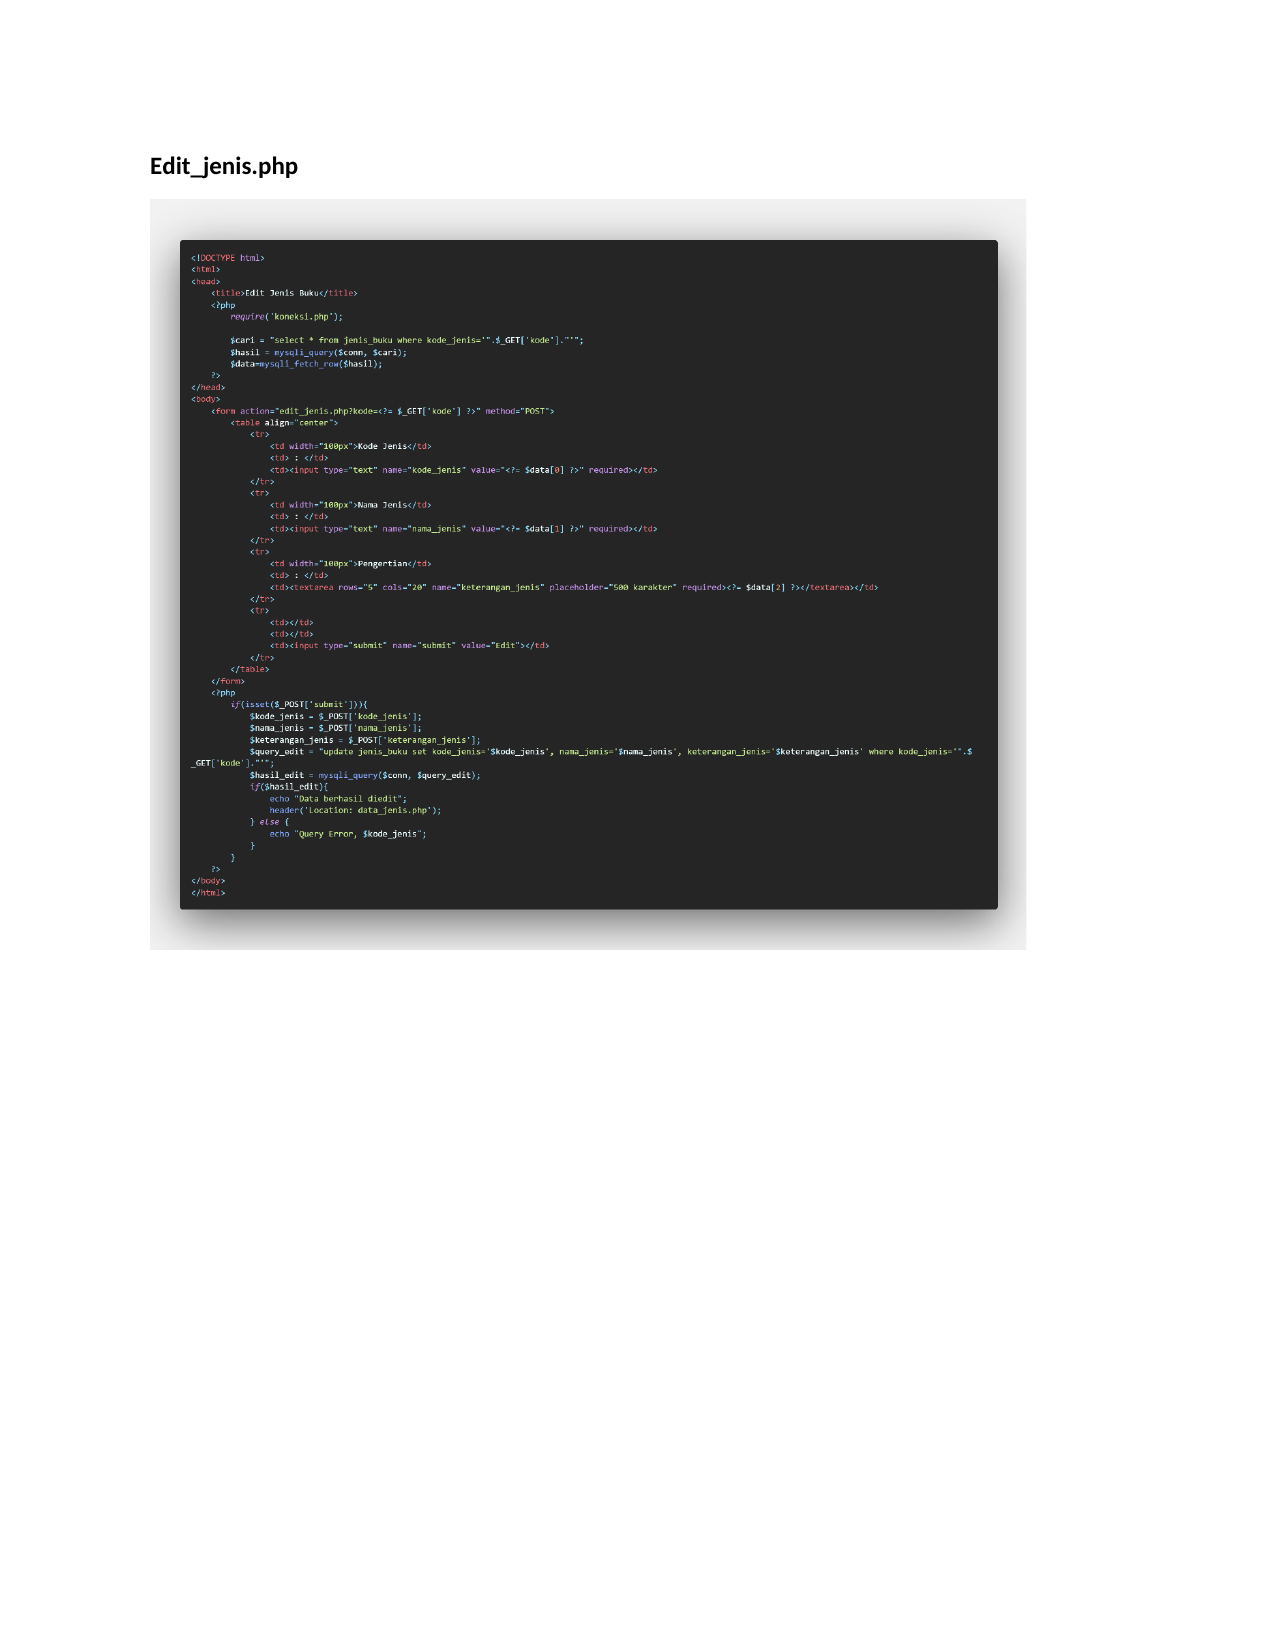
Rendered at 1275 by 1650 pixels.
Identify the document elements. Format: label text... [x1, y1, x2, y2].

picture [150, 199, 1027, 950]
text Edit_jenis.php [150, 150, 1125, 181]
